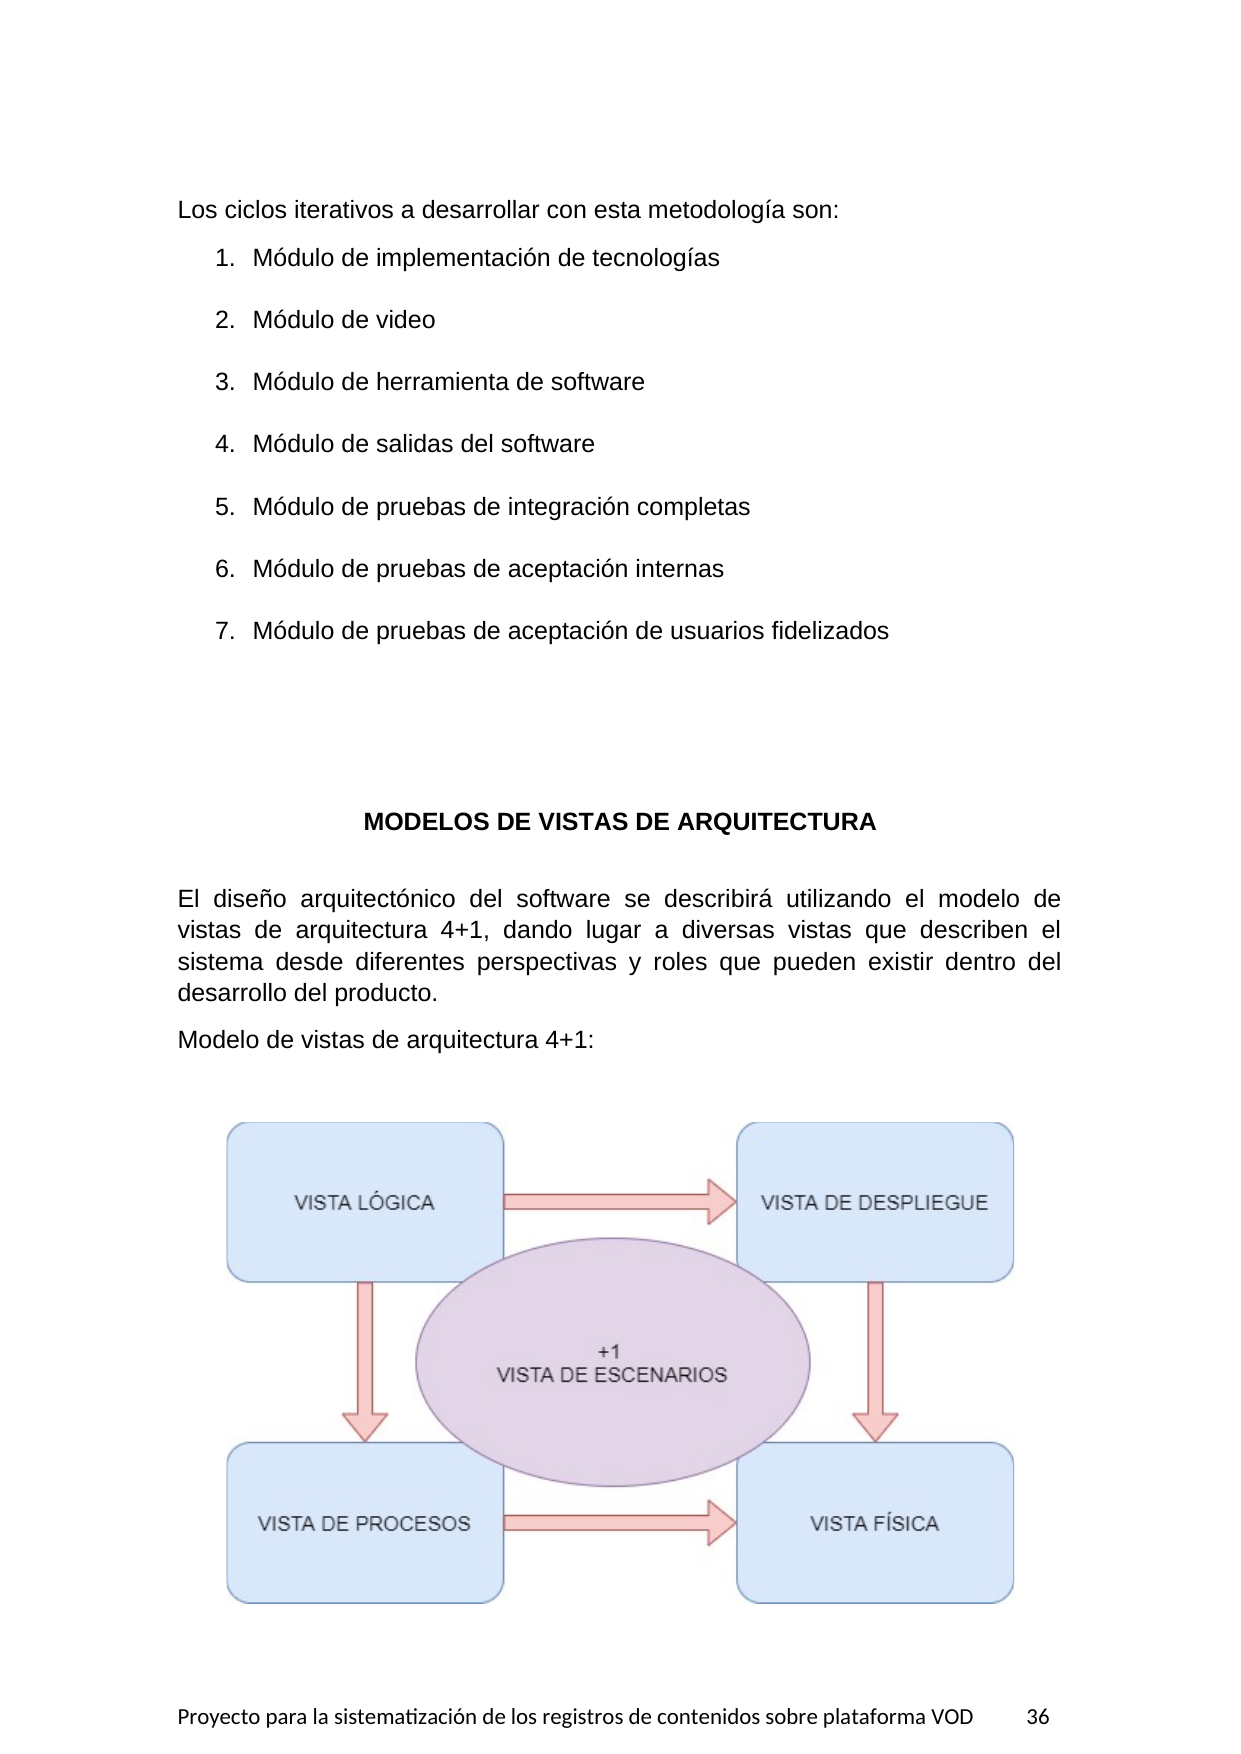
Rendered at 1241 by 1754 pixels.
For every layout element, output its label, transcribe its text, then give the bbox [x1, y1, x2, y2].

list Módulo de pruebas de integración completas [215, 491, 1063, 520]
list Módulo de herramienta de software [215, 367, 1063, 396]
text El diseño arquitectónico del software se describirá utilizando el modelo de vistas de arquitectura 4+1, dando lugar a diversas vistas que describen el sistema desde diferentes perspectivas y roles que pueden existir dentro del desarrollo del producto. [177, 884, 1063, 1006]
picture [226, 1122, 1015, 1604]
subtitle MODELOS DE VISTAS DE ARQUITECTURA [177, 806, 1063, 835]
list Módulo de video [215, 305, 1063, 334]
list Módulo de pruebas de aceptación internas [215, 553, 1063, 582]
list Módulo de salidas del software [215, 429, 1063, 458]
text Los ciclos iterativos a desarrollar con esta metodología son: [177, 195, 1063, 224]
list Módulo de pruebas de aceptación de usuarios fidelizados [215, 616, 1063, 644]
text Modelo de vistas de arquitectura 4+1: [177, 1025, 1063, 1054]
list Módulo de implementación de tecnologías [215, 243, 1063, 272]
